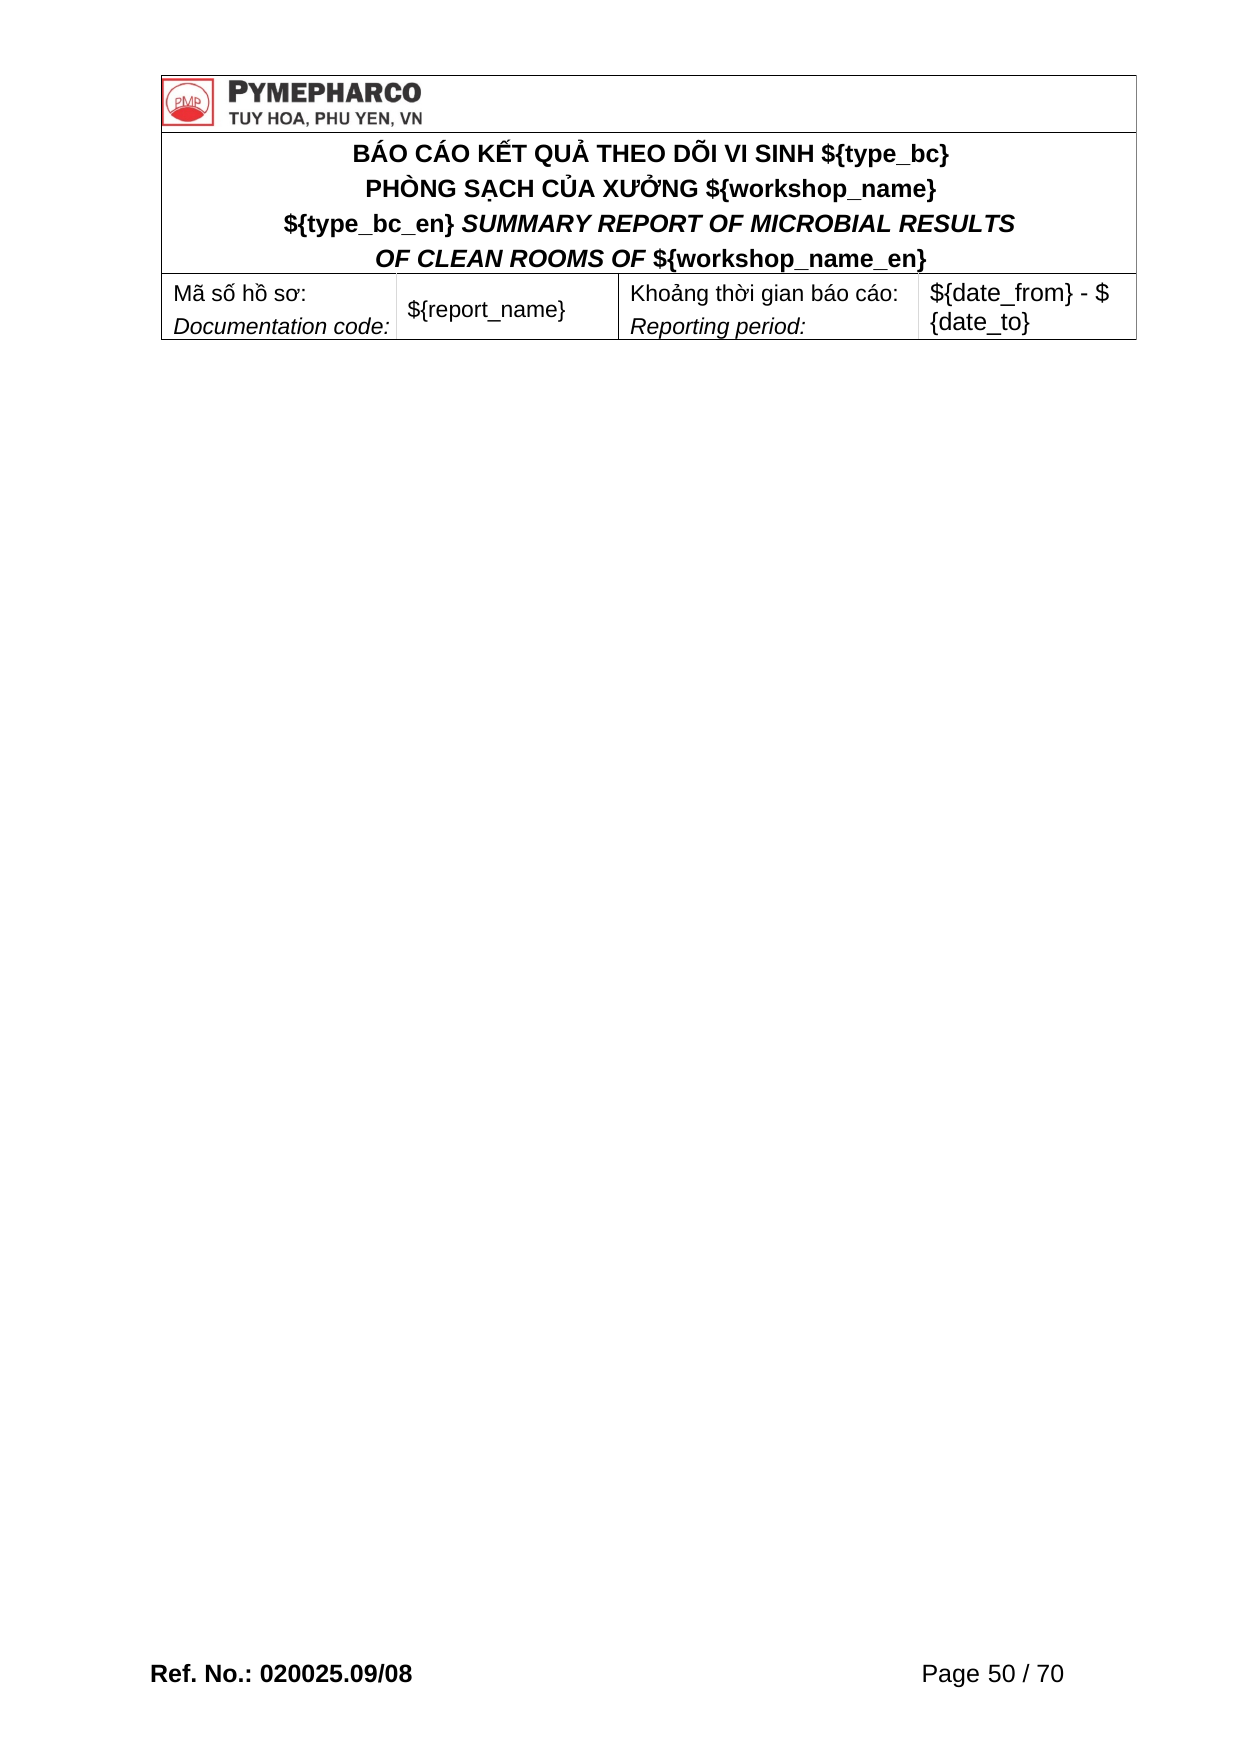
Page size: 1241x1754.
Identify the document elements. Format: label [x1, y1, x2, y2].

picture [162, 78, 422, 127]
